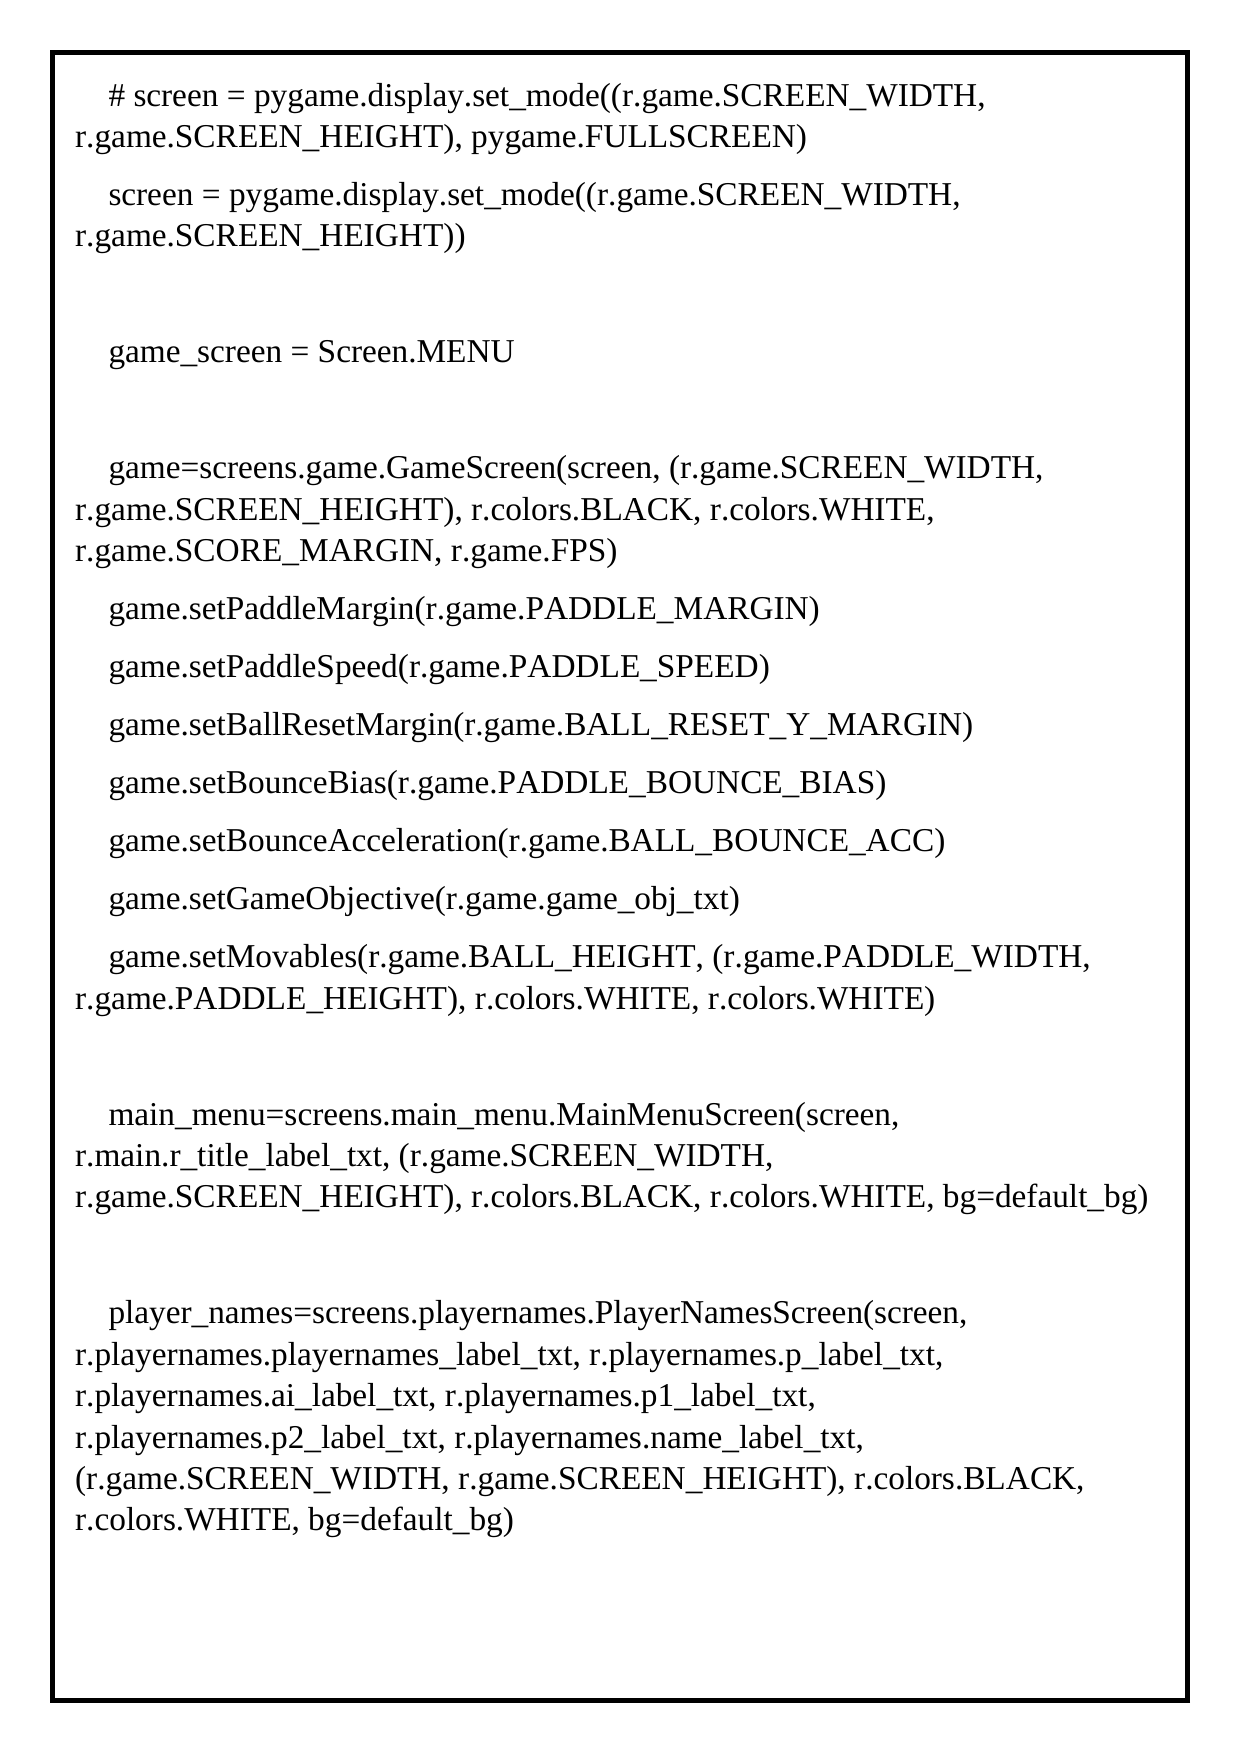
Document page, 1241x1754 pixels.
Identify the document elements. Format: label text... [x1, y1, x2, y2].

text game.setGameObjective(r.game.game_obj_txt) [75, 879, 1165, 917]
text main_menu=screens.main_menu.MainMenuScreen(screen, r.main.r_title_label_txt, (r.game.SCREEN_WIDTH, r.game.SCREEN_HEIGHT), r.colors.BLACK, r.colors.WHITE, bg=default_bg) [75, 1094, 1165, 1215]
text game_screen = Screen.MENU [75, 332, 1165, 370]
text game.setPaddleMargin(r.game.PADDLE_MARGIN) [75, 588, 1165, 627]
text game.setBounceAcceleration(r.game.BALL_BOUNCE_ACC) [75, 821, 1165, 859]
text game.setBounceBias(r.game.PADDLE_BOUNCE_BIAS) [75, 763, 1165, 801]
text # screen = pygame.display.set_mode((r.game.SCREEN_WIDTH, r.game.SCREEN_HEIGHT), pygame.FULLSCREEN) [75, 75, 1165, 155]
text screen = pygame.display.set_mode((r.game.SCREEN_WIDTH, r.game.SCREEN_HEIGHT)) [75, 174, 1165, 254]
text game=screens.game.GameScreen(screen, (r.game.SCREEN_WIDTH, r.game.SCREEN_HEIGHT), r.colors.BLACK, r.colors.WHITE, r.game.SCORE_MARGIN, r.game.FPS) [75, 448, 1165, 569]
text game.setMovables(r.game.BALL_HEIGHT, (r.game.PADDLE_WIDTH, r.game.PADDLE_HEIGHT), r.colors.WHITE, r.colors.WHITE) [75, 937, 1165, 1016]
text game.setBallResetMargin(r.game.BALL_RESET_Y_MARGIN) [75, 704, 1165, 743]
text player_names=screens.playernames.PlayerNamesScreen(screen, r.playernames.playernames_label_txt, r.playernames.p_label_txt, r.playernames.ai_label_txt, r.playernames.p1_label_txt, r.playernames.p2_label_txt, r.playernames.name_label_txt, (r.game.SCREEN_WIDTH, r.game.SCREEN_HEIGHT), r.colors.BLACK, r.colors.WHITE, bg=default_bg) [75, 1293, 1165, 1538]
text game.setPaddleSpeed(r.game.PADDLE_SPEED) [75, 647, 1165, 685]
